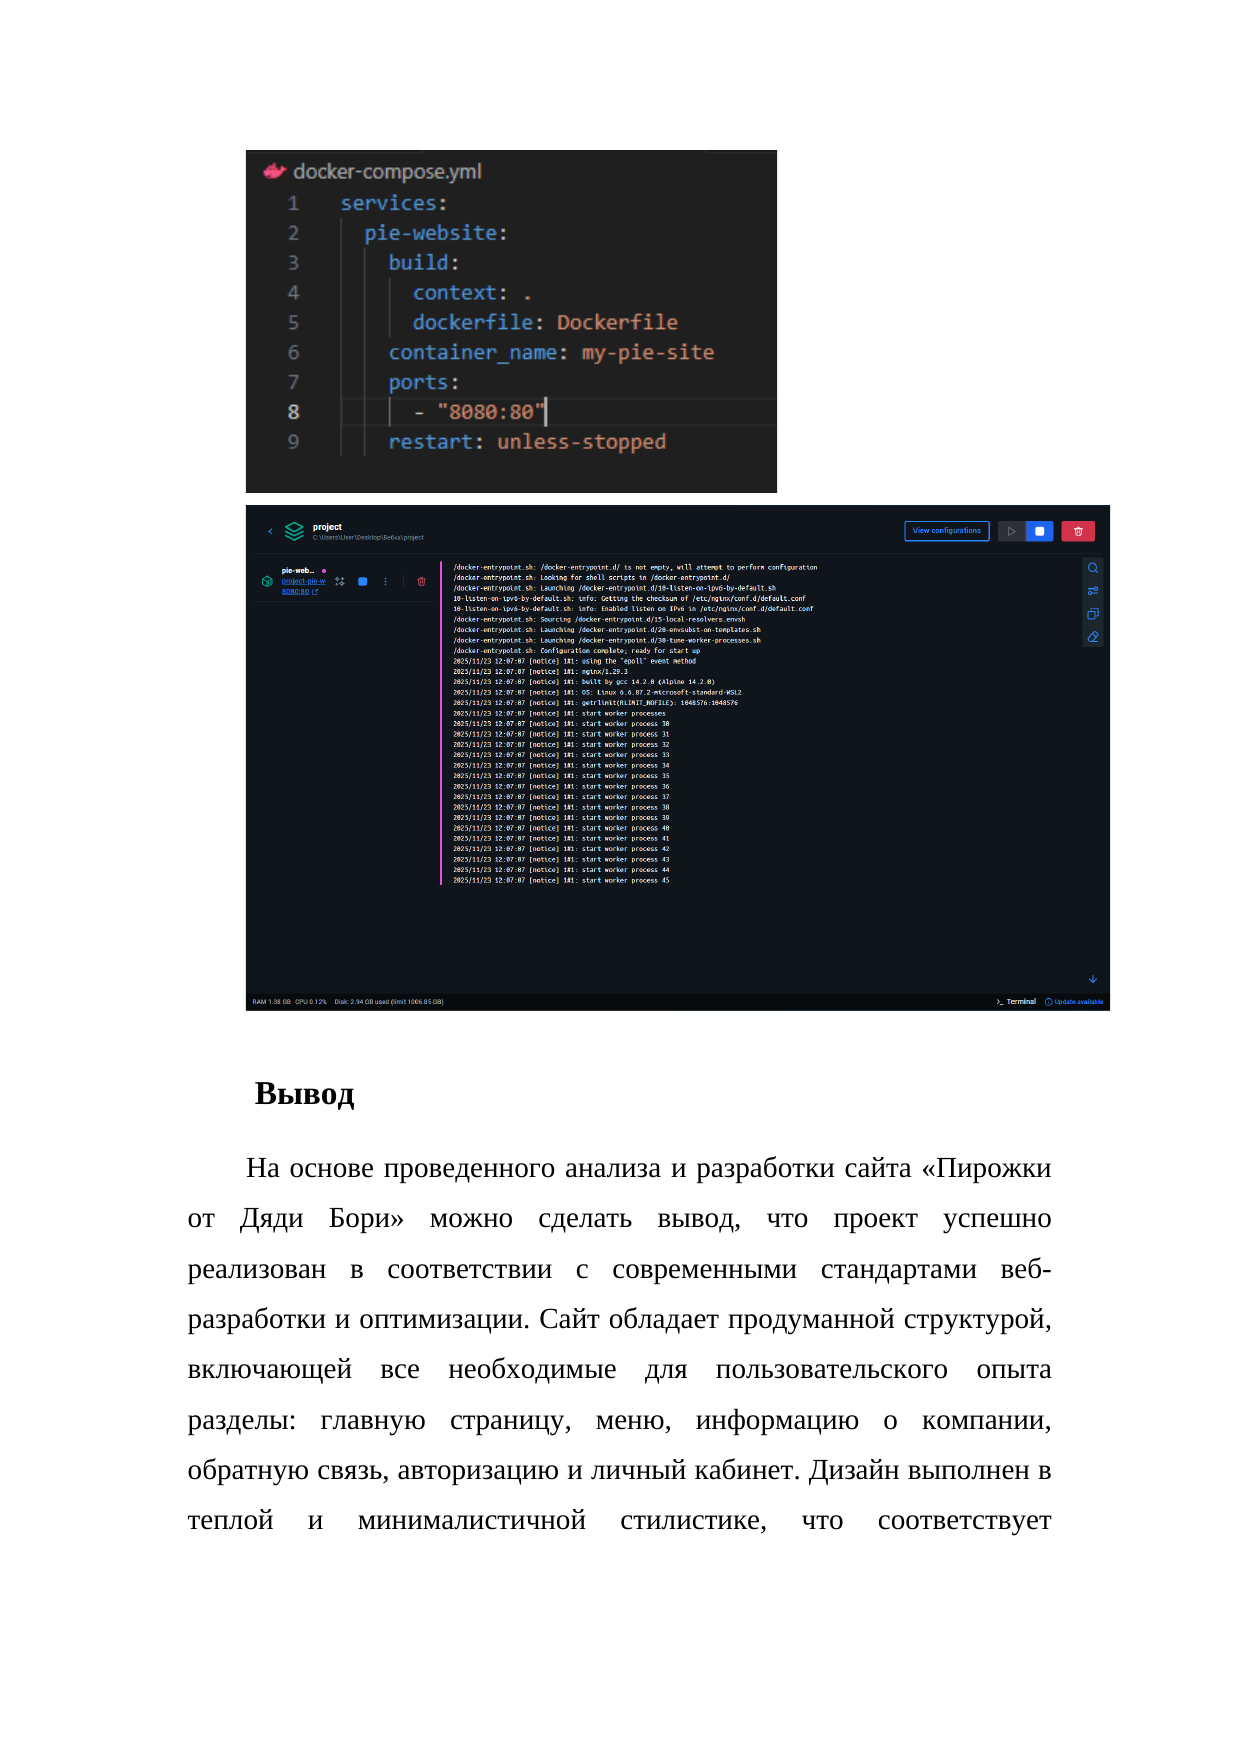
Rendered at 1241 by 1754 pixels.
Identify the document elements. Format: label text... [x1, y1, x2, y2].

picture [245, 150, 778, 493]
text Вывод [187, 1074, 1053, 1112]
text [187, 1150, 1053, 1536]
picture [245, 505, 1110, 1011]
